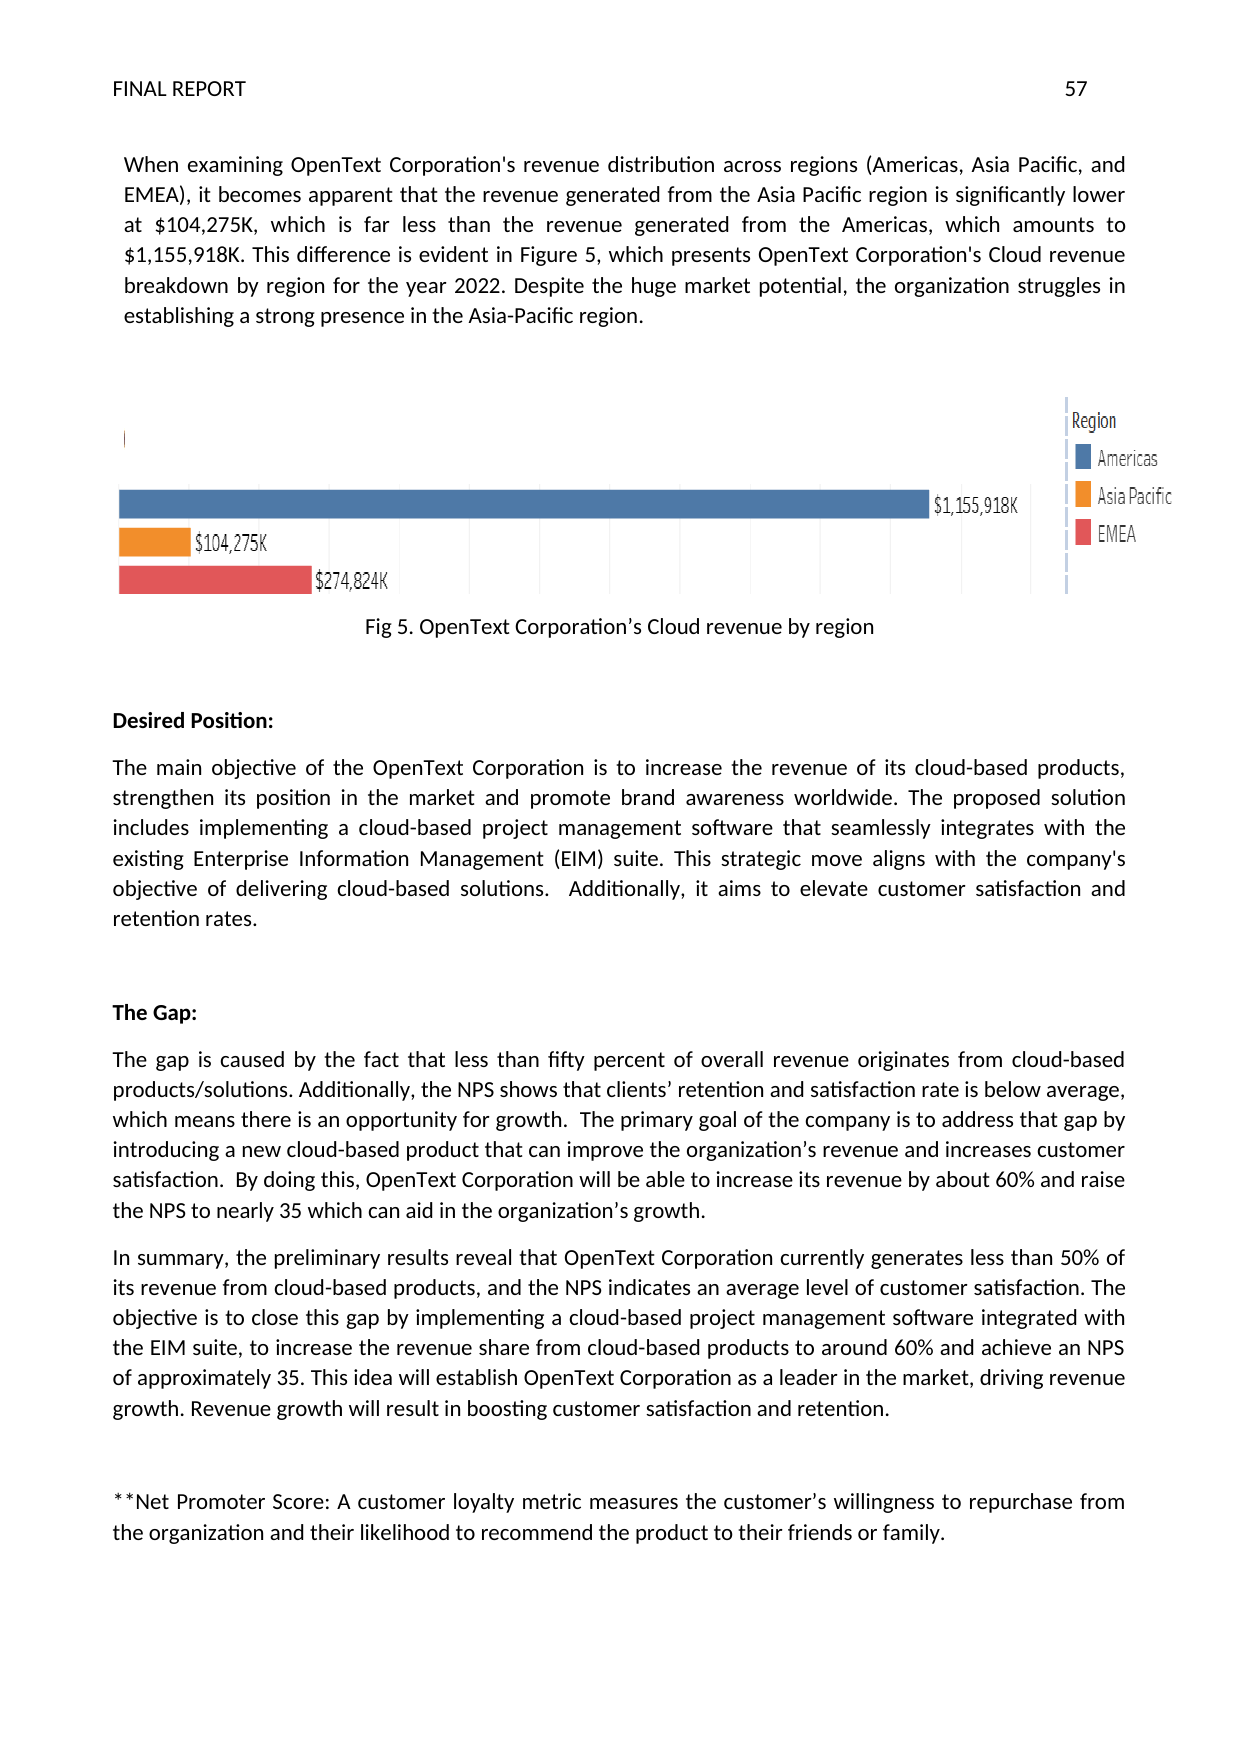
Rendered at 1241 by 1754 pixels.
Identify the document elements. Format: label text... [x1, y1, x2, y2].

picture [112, 394, 1188, 594]
text The gap is caused by the fact that less than fifty percent of overall revenue originates from cloud-based products/solutions. Additionally, the NPS shows that clients’ retention and satisfaction rate is below average, which means there is an opportunity for growth. The primary goal of the company is to address that gap by introducing a new cloud-based product that can improve the organization’s revenue and increases customer satisfaction. By doing this, OpenText Corporation will be able to increase its revenue by about 60% and raise the NPS to nearly 35 which can aid in the organization’s growth. [112, 1045, 1128, 1224]
text Desired Position: [112, 706, 1128, 734]
text The main objective of the OpenText Corporation is to increase the revenue of its cloud-based products, strengthen its position in the market and promote brand awareness worldwide. The proposed solution includes implementing a cloud-based project management software that seamlessly integrates with the existing Enterprise Information Management (EIM) suite. This strategic move aligns with the company's objective of delivering cloud-based solutions. Additionally, it aims to elevate customer satisfaction and retention rates. [112, 753, 1128, 932]
text Fig 5. OpenText Corporation’s Cloud revenue by region [112, 612, 1128, 640]
text When examining OpenText Corporation's revenue distribution across regions (Americas, Asia Pacific, and EMEA), it becomes apparent that the revenue generated from the Asia Pacific region is significantly lower at $104,275K, which is far less than the revenue generated from the Americas, which amounts to $1,155,918K. This difference is evident in Figure 5, which presents OpenText Corporation's Cloud revenue breakdown by region for the year 2022. Despite the huge market potential, the organization struggles in establishing a strong presence in the Asia-Pacific region. [123, 150, 1128, 329]
text **Net Promoter Score: A customer loyalty metric measures the customer’s willingness to repurchase from the organization and their likelihood to recommend the product to their friends or family. [112, 1487, 1128, 1546]
text The Gap: [112, 998, 1128, 1026]
text In summary, the preliminary results reveal that OpenText Corporation currently generates less than 50% of its revenue from cloud-based products, and the NPS indicates an average level of customer satisfaction. The objective is to close this gap by implementing a cloud-based project management software integrated with the EIM suite, to increase the revenue share from cloud-based products to around 60% and achieve an NPS of approximately 35. This idea will establish OpenText Corporation as a leader in the market, driving revenue growth. Revenue growth will result in boosting customer satisfaction and retention. [112, 1243, 1128, 1422]
